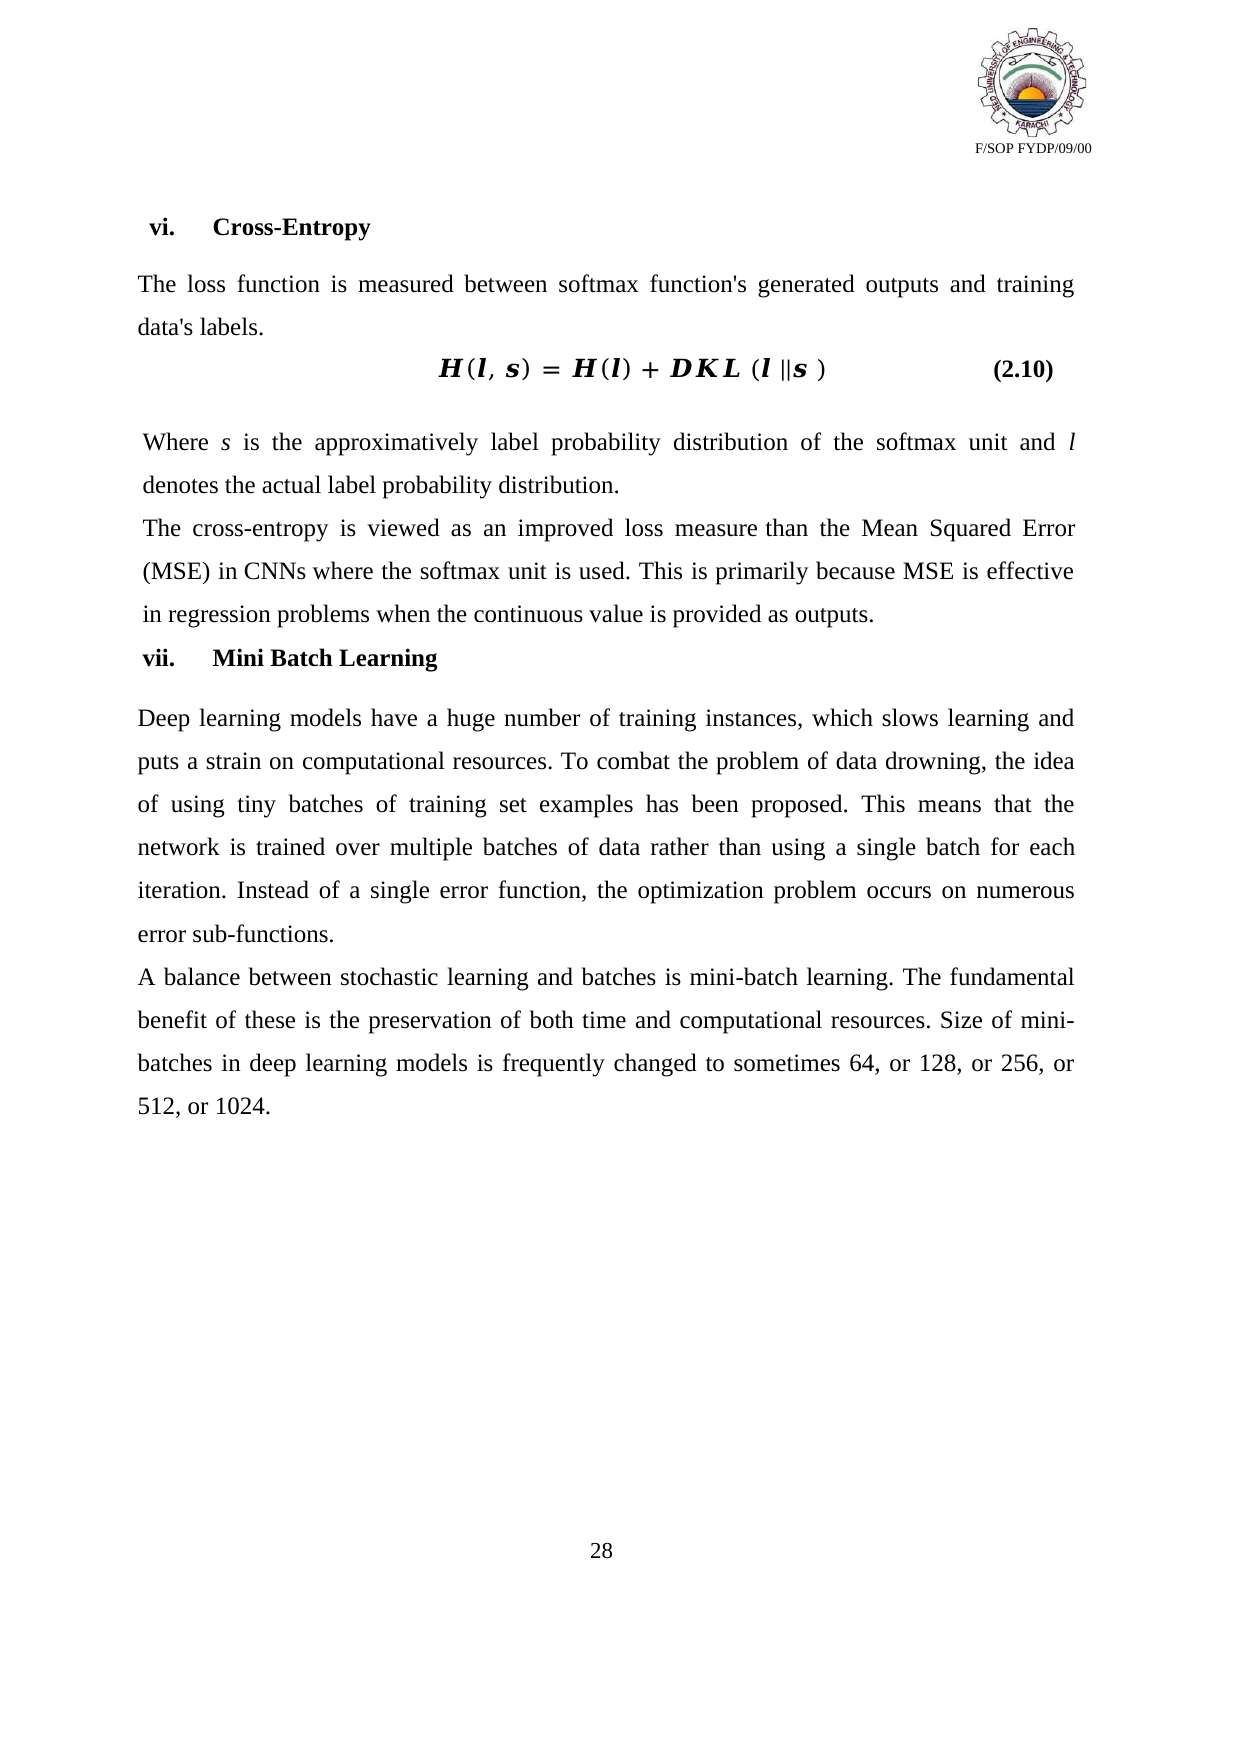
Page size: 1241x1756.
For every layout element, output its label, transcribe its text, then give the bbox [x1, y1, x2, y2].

table_header (2.10) [870, 357, 1074, 384]
text The cross-entropy is viewed as an improved loss measure than the Mean Squared Error (MSE) in CNNs where the softmax unit is used. This is primarily because MSE is effective in regression problems when the continuous value is provided as outputs. [142, 513, 1076, 628]
text Where s is the approximatively label probability distribution of the softmax unit and l denotes the actual label probability distribution. [142, 427, 1076, 499]
picture [977, 28, 1089, 140]
text A balance between stochastic learning and batches is mini-batch learning. The fundamental benefit of these is the preservation of both time and computational resources. Size of mini-batches in deep learning models is frequently changed to sometimes 64, or 128, or 256, or 512, or 1024. [137, 962, 1076, 1120]
subtitle Cross-Entropy [149, 212, 1155, 241]
table_header 𝑯(𝒍, 𝒔) = 𝑯(𝒍) + 𝑫𝑲𝑳 (𝒍 ||𝒔 ) [416, 357, 870, 384]
subtitle Mini Batch Learning [142, 643, 1155, 671]
text The loss function is measured between softmax function's generated outputs and training data's labels. [137, 269, 1076, 341]
text Deep learning models have a huge number of training instances, which slows learning and puts a strain on computational resources. To combat the problem of data drowning, the idea of using tiny batches of training set examples has been proposed. This means that the network is trained over multiple batches of data rather than using a single batch for each iteration. Instead of a single error function, the optimization problem occurs on numerous error sub-functions. [137, 703, 1076, 947]
